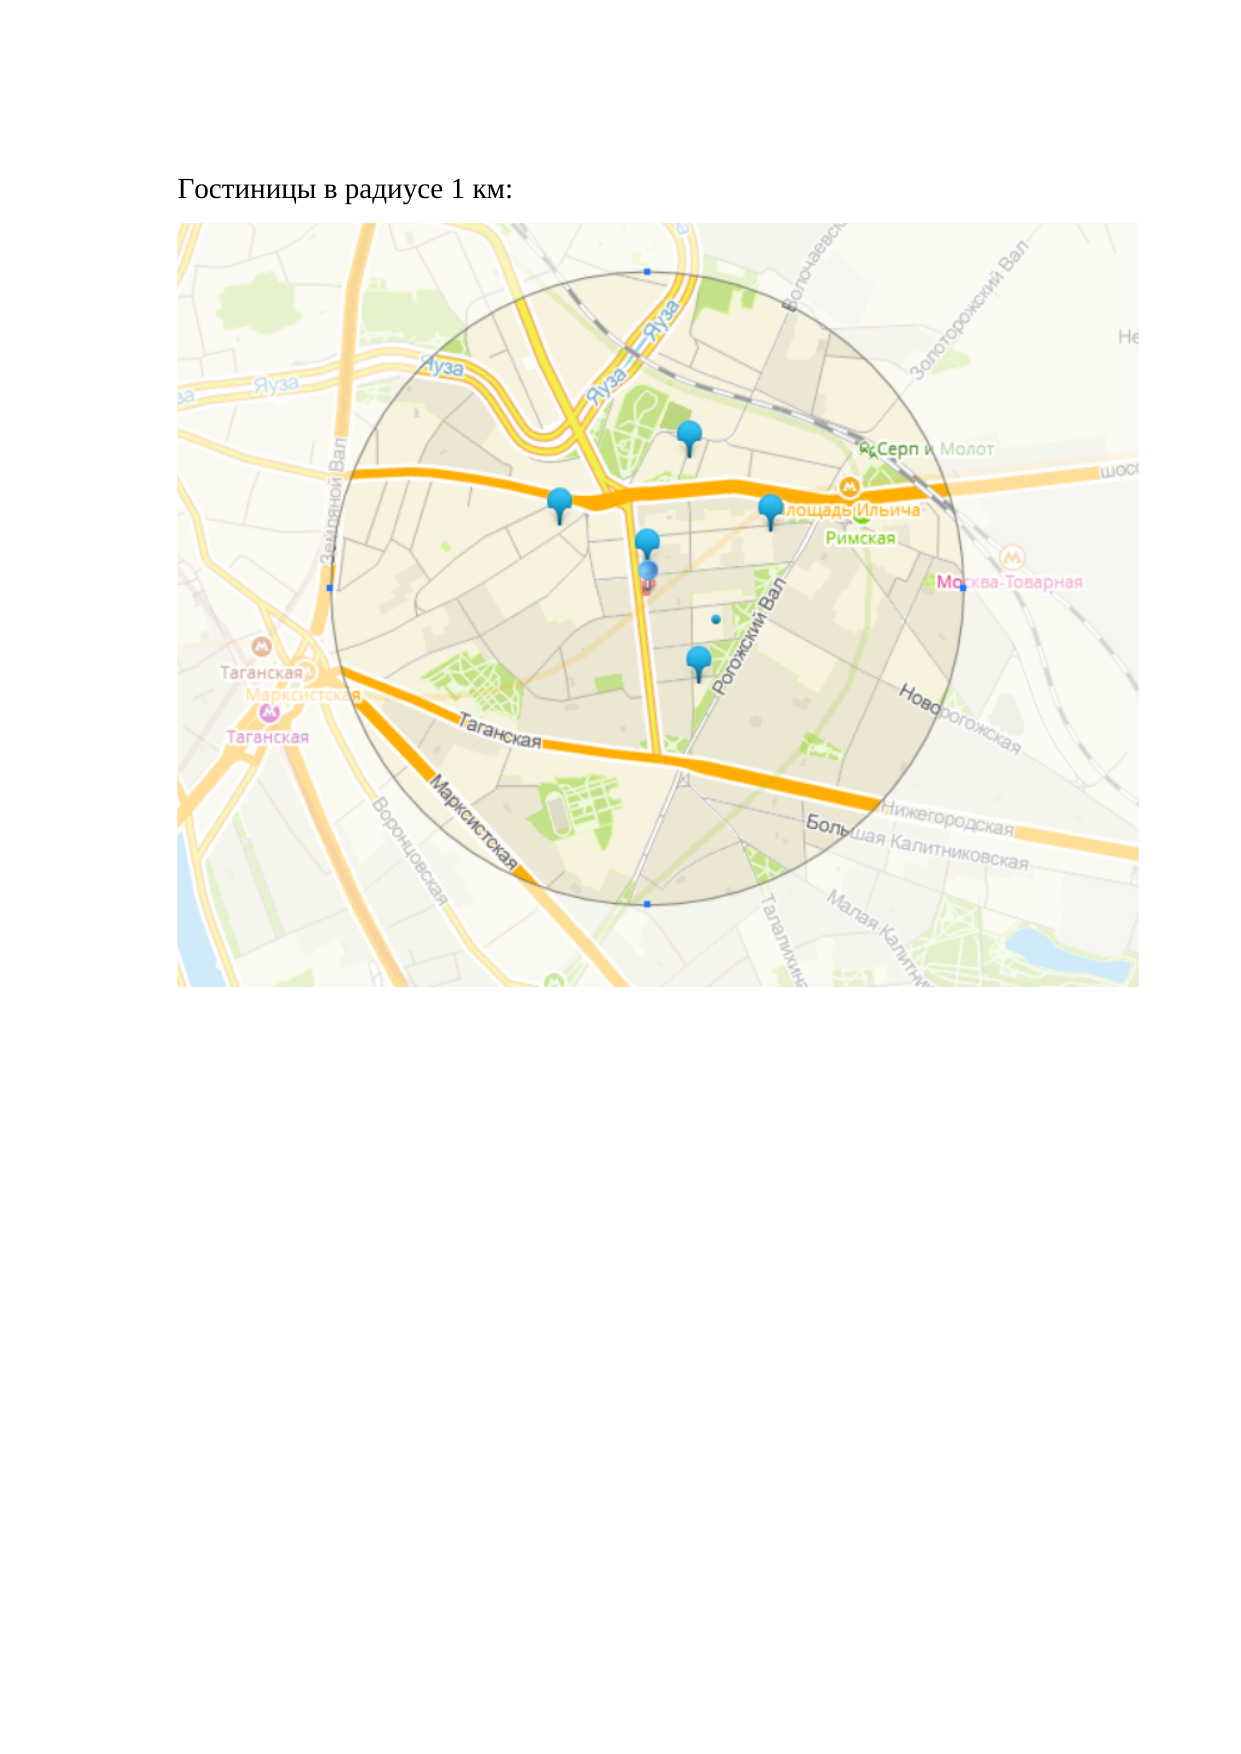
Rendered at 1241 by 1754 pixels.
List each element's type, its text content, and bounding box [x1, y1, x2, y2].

picture [177, 223, 1139, 987]
text Гостиницы в радиусе 1 км: [177, 171, 1152, 204]
